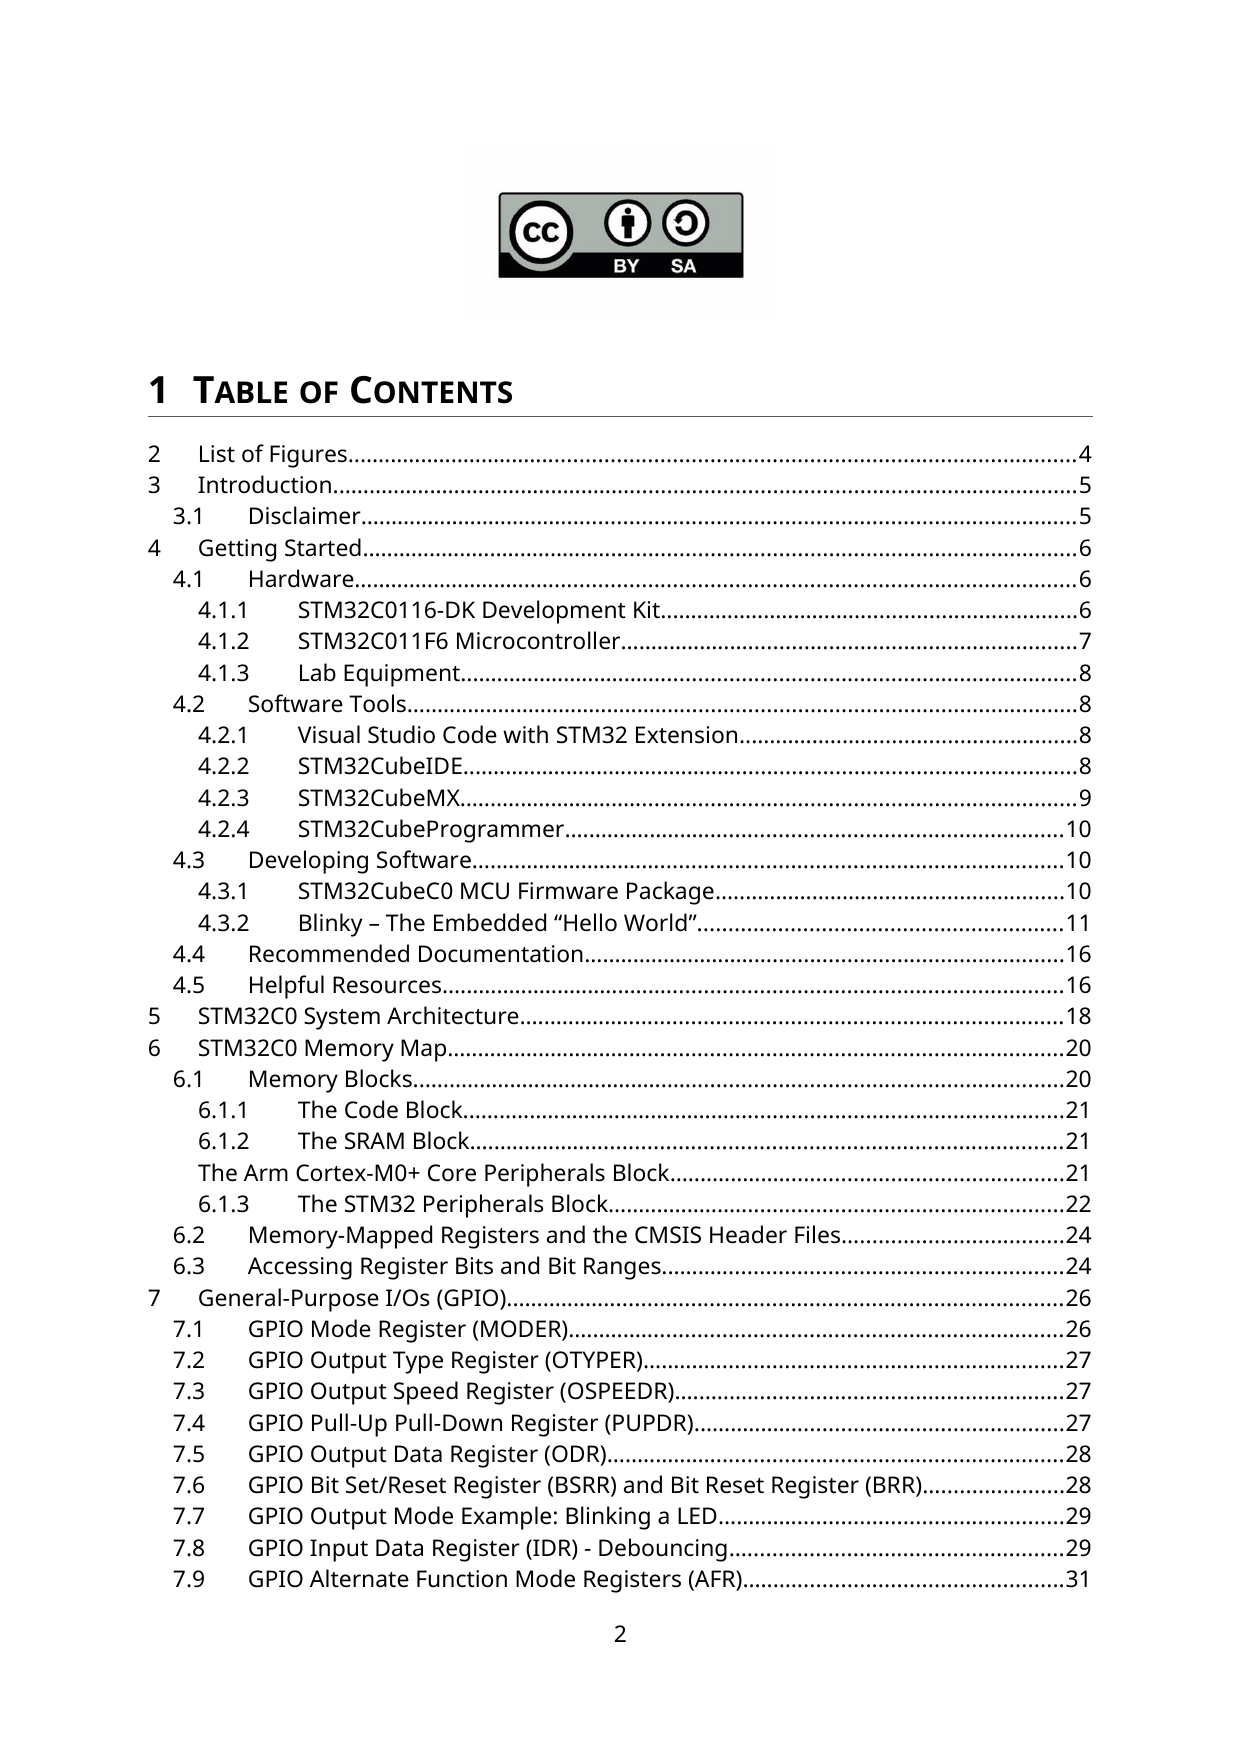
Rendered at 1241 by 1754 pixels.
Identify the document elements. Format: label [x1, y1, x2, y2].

picture [461, 147, 779, 323]
